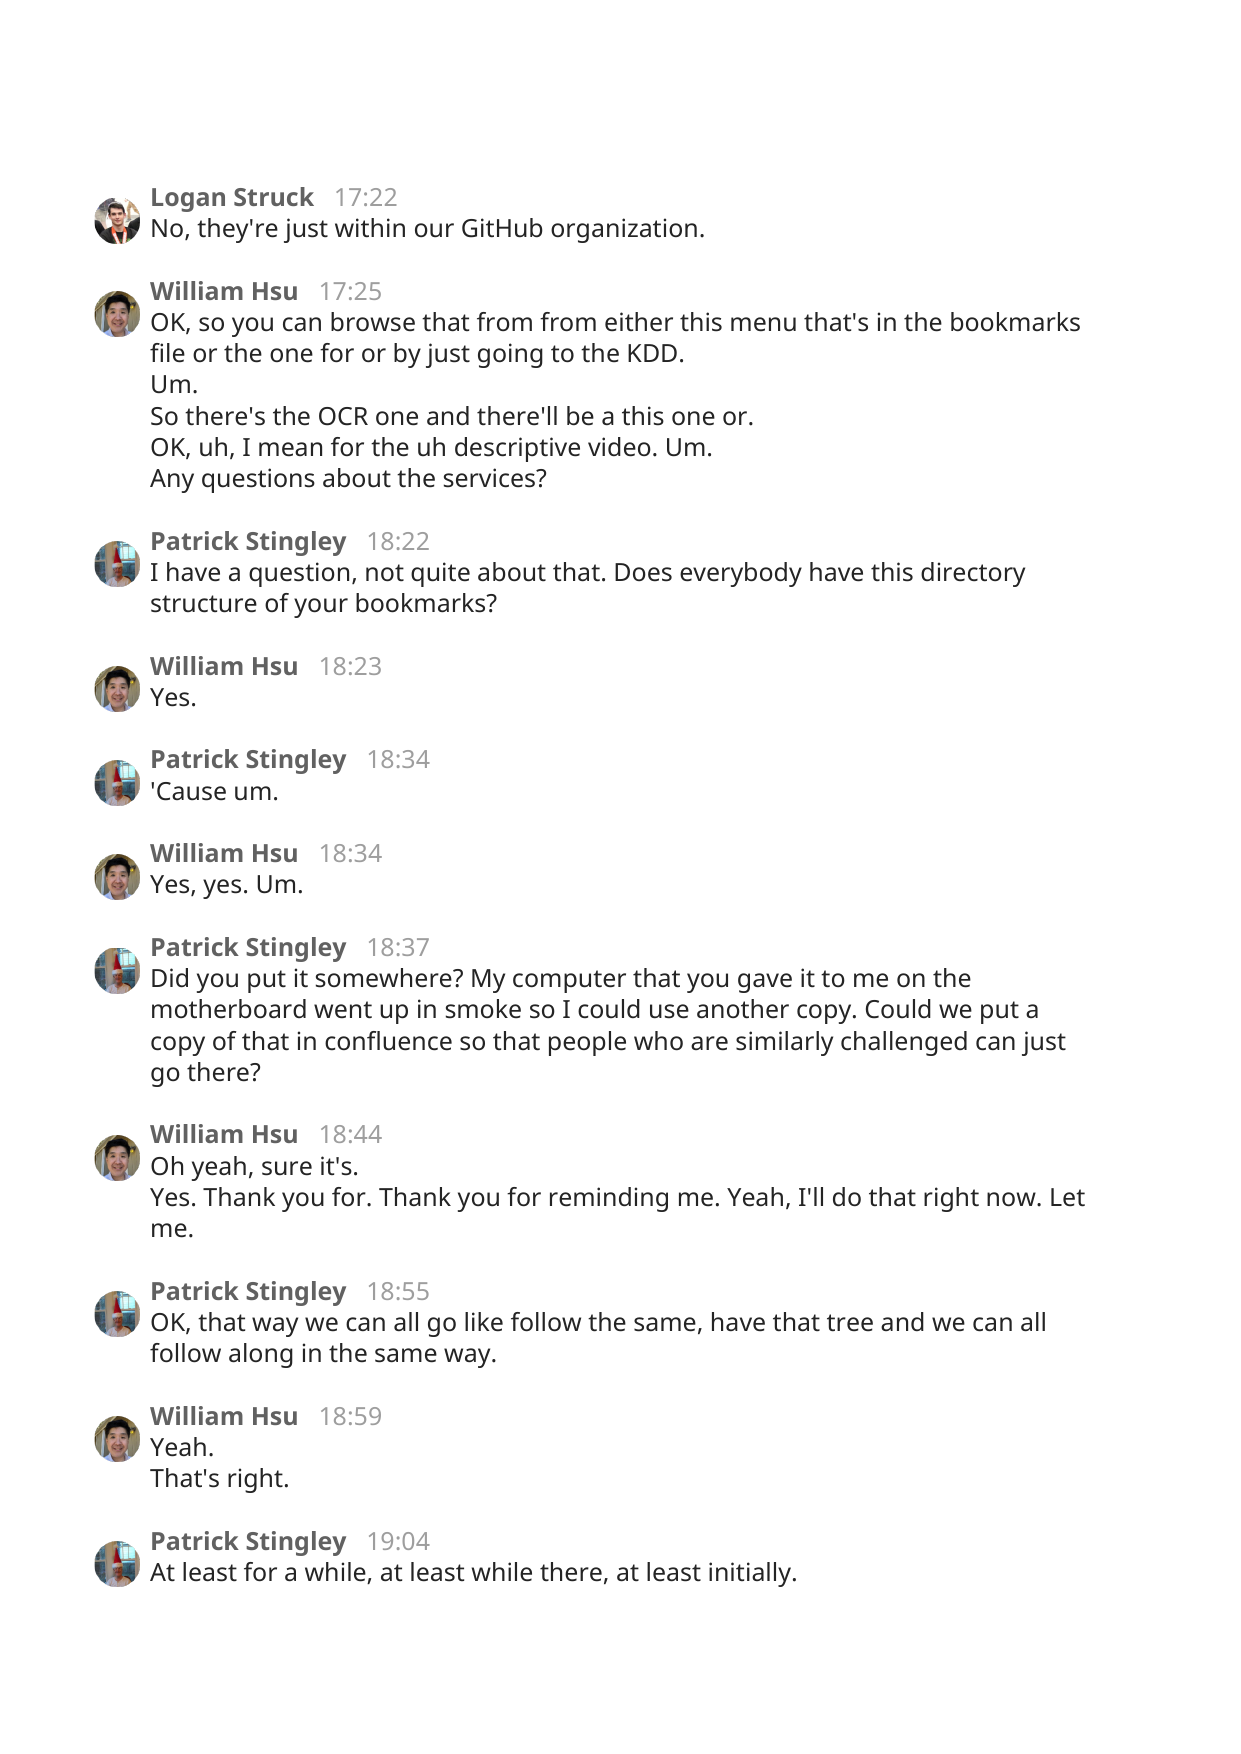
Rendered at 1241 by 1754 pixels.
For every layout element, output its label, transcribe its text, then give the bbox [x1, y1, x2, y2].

text Patrick Stingley 18:34 'Cause um. [150, 712, 1090, 806]
picture [94, 760, 140, 806]
text Patrick Stingley 19:04 At least for a while, at least while there, at least initially. [150, 1494, 1090, 1587]
picture [94, 854, 140, 900]
text William Hsu 18:23 Yes. [150, 619, 1090, 712]
text Patrick Stingley 18:55 OK, that way we can all go like follow the same, have that tree and we can all follow along in the same way. [150, 1244, 1090, 1369]
picture [94, 198, 140, 244]
text William Hsu 18:44 Oh yeah, sure it's. Yes. Thank you for. Thank you for reminding me. Yeah, I'll do that right now. Let me. [150, 1087, 1090, 1244]
text Patrick Stingley 18:37 Did you put it somewhere? My computer that you gave it to me on the motherboard went up in smoke so I could use another copy. Could we put a copy of that in confluence so that people who are similarly challenged can just go there? [150, 900, 1090, 1087]
text Patrick Stingley 18:22 I have a question, not quite about that. Does everybody have this directory structure of your bookmarks? [150, 494, 1090, 619]
picture [94, 1291, 140, 1337]
text William Hsu 17:25 OK, so you can browse that from from either this menu that's in the bookmarks file or the one for or by just going to the KDD. Um. So there's the OCR one and there'll be a this one or. OK, uh, I mean for the uh descriptive video. Um. Any questions about the services? [150, 244, 1090, 494]
picture [94, 1541, 140, 1587]
picture [94, 666, 140, 712]
picture [94, 1135, 140, 1181]
text William Hsu 18:34 Yes, yes. Um. [150, 806, 1090, 900]
picture [94, 1416, 140, 1462]
picture [94, 948, 140, 994]
text William Hsu 18:59 Yeah. That's right. [150, 1369, 1090, 1494]
text Logan Struck 17:22 No, they're just within our GitHub organization. [150, 150, 1090, 244]
picture [94, 541, 140, 587]
picture [94, 291, 140, 337]
